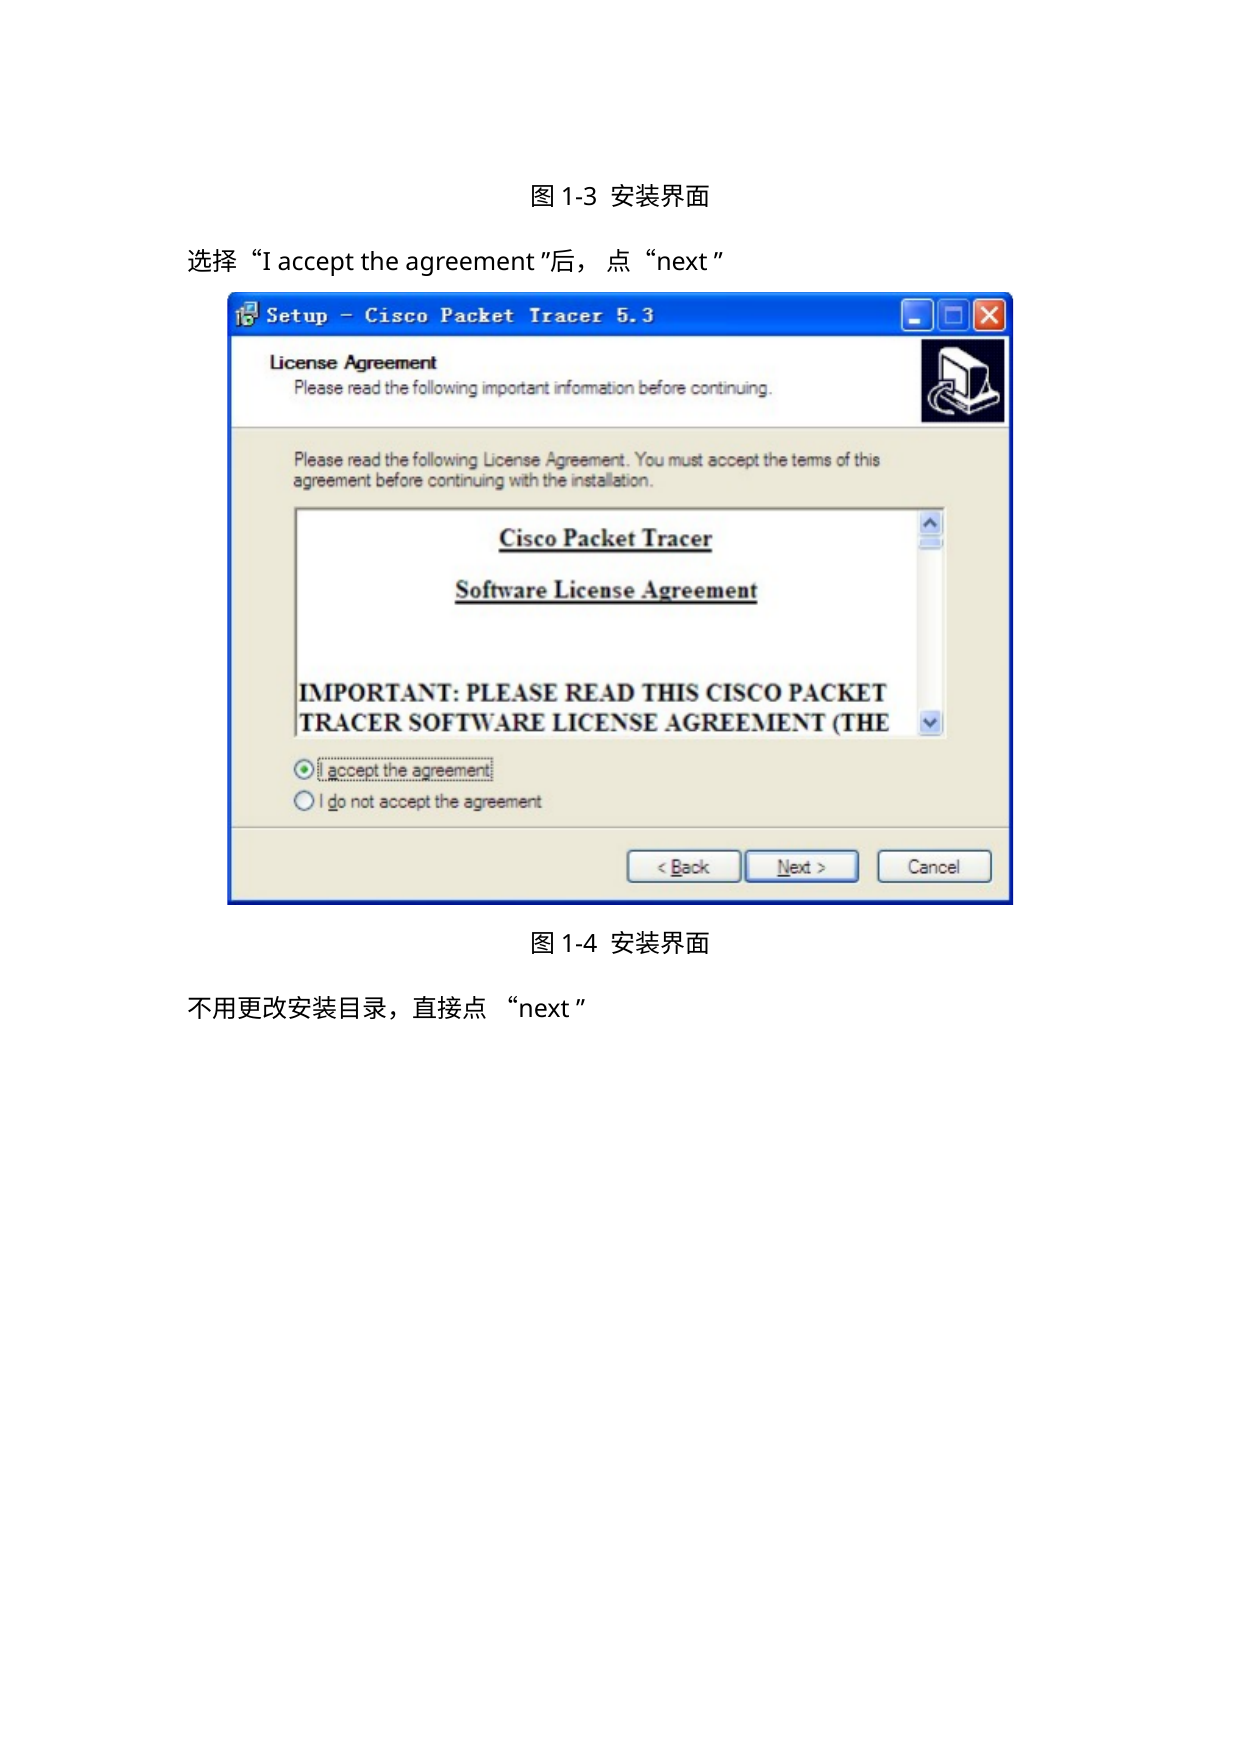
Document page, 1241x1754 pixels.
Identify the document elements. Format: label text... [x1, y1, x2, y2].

text 不用更改安装目录，直接点 “next ” [187, 974, 1053, 1039]
text 选择“I accept the agreement ”后， 点“next ” [187, 227, 1053, 292]
picture [227, 292, 1014, 905]
text 图 1-4 安装界面 [187, 909, 1053, 974]
text 图 1-3 安装界面 [187, 162, 1053, 227]
